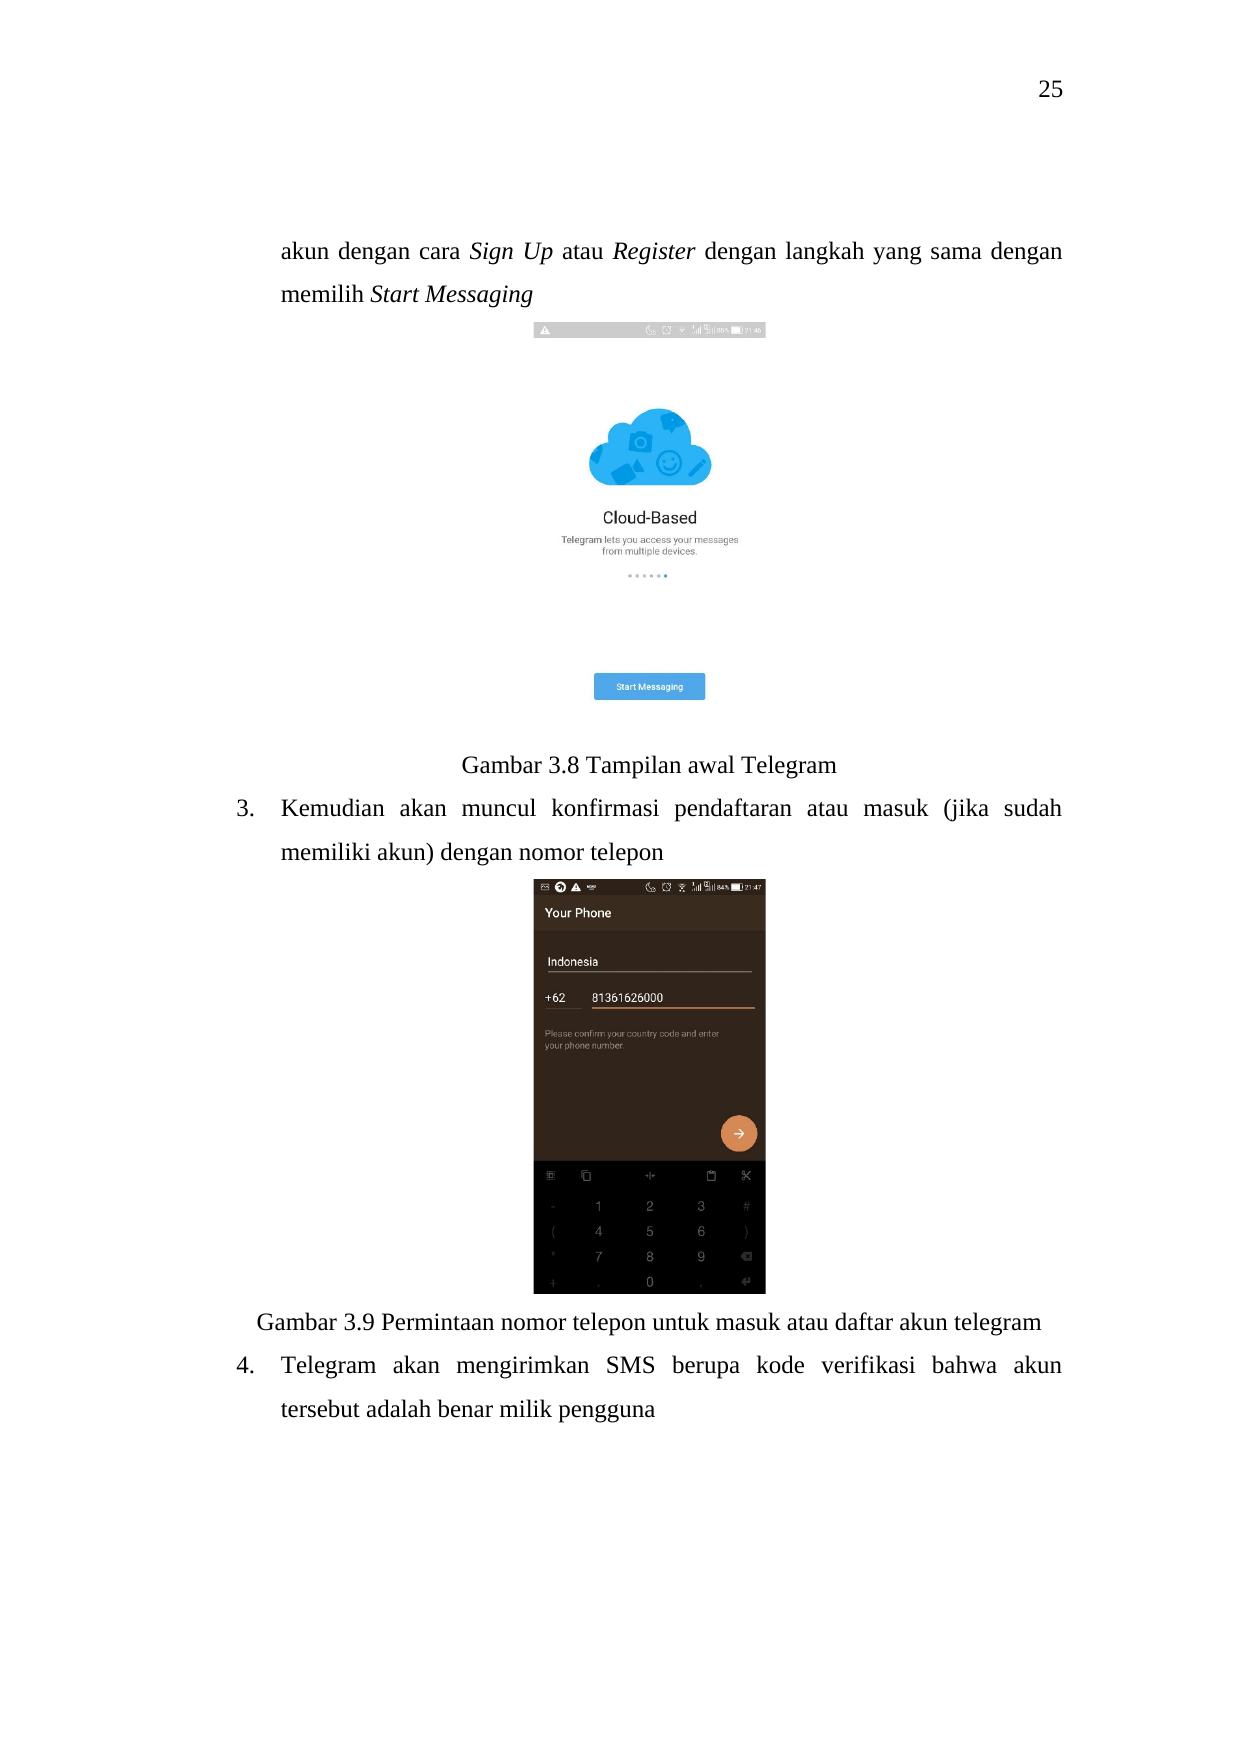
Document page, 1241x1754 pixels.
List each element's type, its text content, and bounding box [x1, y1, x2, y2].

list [236, 236, 1063, 308]
picture [533, 879, 766, 1294]
list Telegram akan mengirimkan SMS berupa kode verifikasi bahwa akun tersebut adalah benar milik pengguna [236, 1351, 1063, 1422]
picture [533, 322, 766, 736]
list Kemudian akan muncul konfirmasi pendaftaran atau masuk (jika sudah memiliki akun) dengan nomor telepon [236, 793, 1063, 865]
